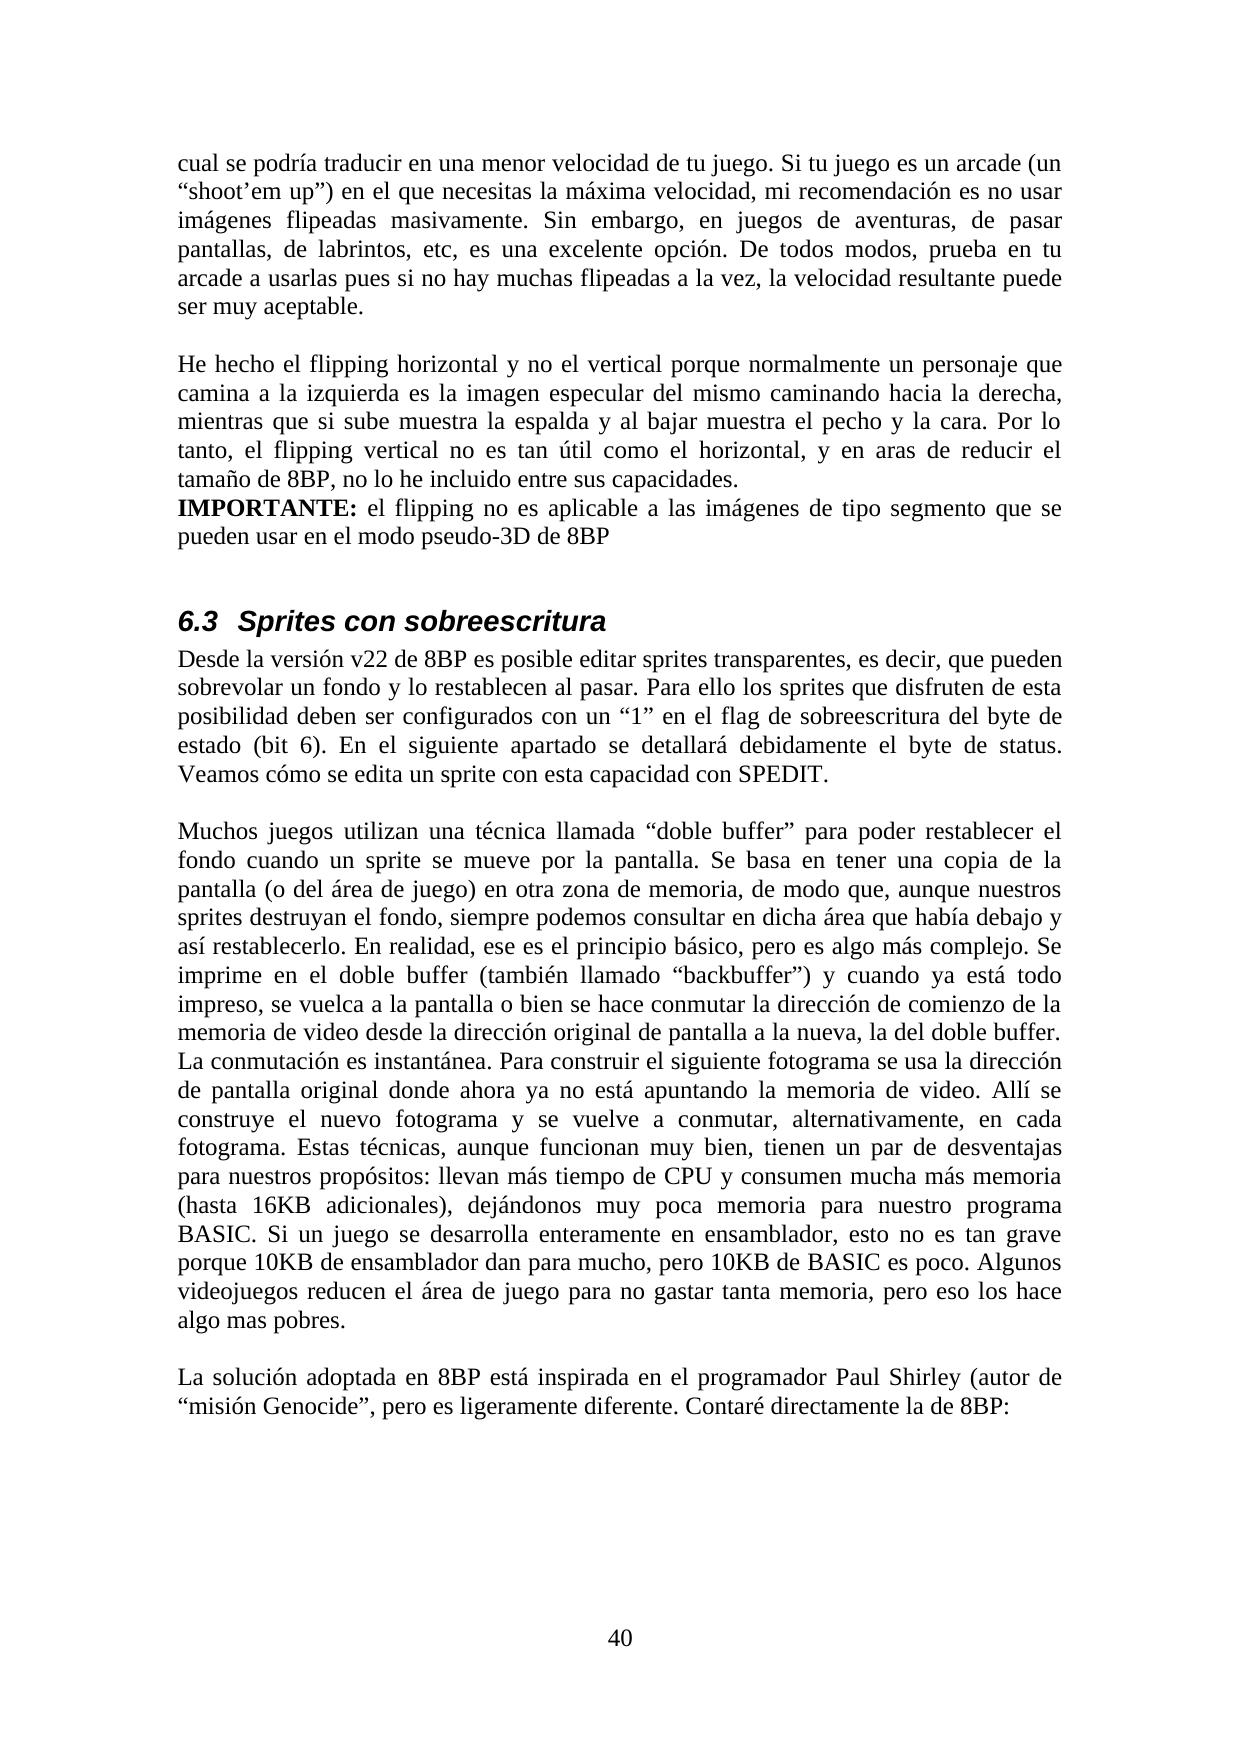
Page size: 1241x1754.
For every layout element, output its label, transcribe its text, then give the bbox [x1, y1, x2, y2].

text He hecho el flipping horizontal y no el vertical porque normalmente un personaje que camina a la izquierda es la imagen especular del mismo caminando hacia la derecha, mientras que si sube muestra la espalda y al bajar muestra el pecho y la cara. Por lo tanto, el flipping vertical no es tan útil como el horizontal, y en aras de reducir el tamaño de 8BP, no lo he incluido entre sus capacidades. [177, 349, 1063, 493]
subtitle Sprites con sobreescritura [177, 604, 1063, 637]
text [177, 148, 1063, 320]
text La solución adoptada en 8BP está inspirada en el programador Paul Shirley (autor de “misión Genocide”, pero es ligeramente diferente. Contaré directamente la de 8BP: [177, 1362, 1063, 1420]
text Muchos juegos utilizan una técnica llamada “doble buffer” para poder restablecer el fondo cuando un sprite se mueve por la pantalla. Se basa en tener una copia de la pantalla (o del área de juego) en otra zona de memoria, de modo que, aunque nuestros sprites destruyan el fondo, siempre podemos consultar en dicha área que había debajo y así restablecerlo. En realidad, ese es el principio básico, pero es algo más complejo. Se imprime en el doble buffer (también llamado “backbuffer”) y cuando ya está todo impreso, se vuelca a la pantalla o bien se hace conmutar la dirección de comienzo de la memoria de video desde la dirección original de pantalla a la nueva, la del doble buffer. La conmutación es instantánea. Para construir el siguiente fotograma se usa la dirección de pantalla original donde ahora ya no está apuntando la memoria de video. Allí se construye el nuevo fotograma y se vuelve a conmutar, alternativamente, en cada fotograma. Estas técnicas, aunque funcionan muy bien, tienen un par de desventajas para nuestros propósitos: llevan más tiempo de CPU y consumen mucha más memoria (hasta 16KB adicionales), dejándonos muy poca memoria para nuestro programa BASIC. Si un juego se desarrolla enteramente en ensamblador, esto no es tan grave porque 10KB de ensamblador dan para mucho, pero 10KB de BASIC es poco. Algunos videojuegos reducen el área de juego para no gastar tanta memoria, pero eso los hace algo mas pobres. [177, 816, 1063, 1334]
text Desde la versión v22 de 8BP es posible editar sprites transparentes, es decir, que pueden sobrevolar un fondo y lo restablecen al pasar. Para ello los sprites que disfruten de esta posibilidad deben ser configurados con un “1” en el flag de sobreescritura del byte de estado (bit 6). En el siguiente apartado se detallará debidamente el byte de status. Veamos cómo se edita un sprite con esta capacidad con SPEDIT. [177, 644, 1063, 787]
text IMPORTANTE: el flipping no es aplicable a las imágenes de tipo segmento que se pueden usar en el modo pseudo-3D de 8BP [177, 493, 1063, 550]
